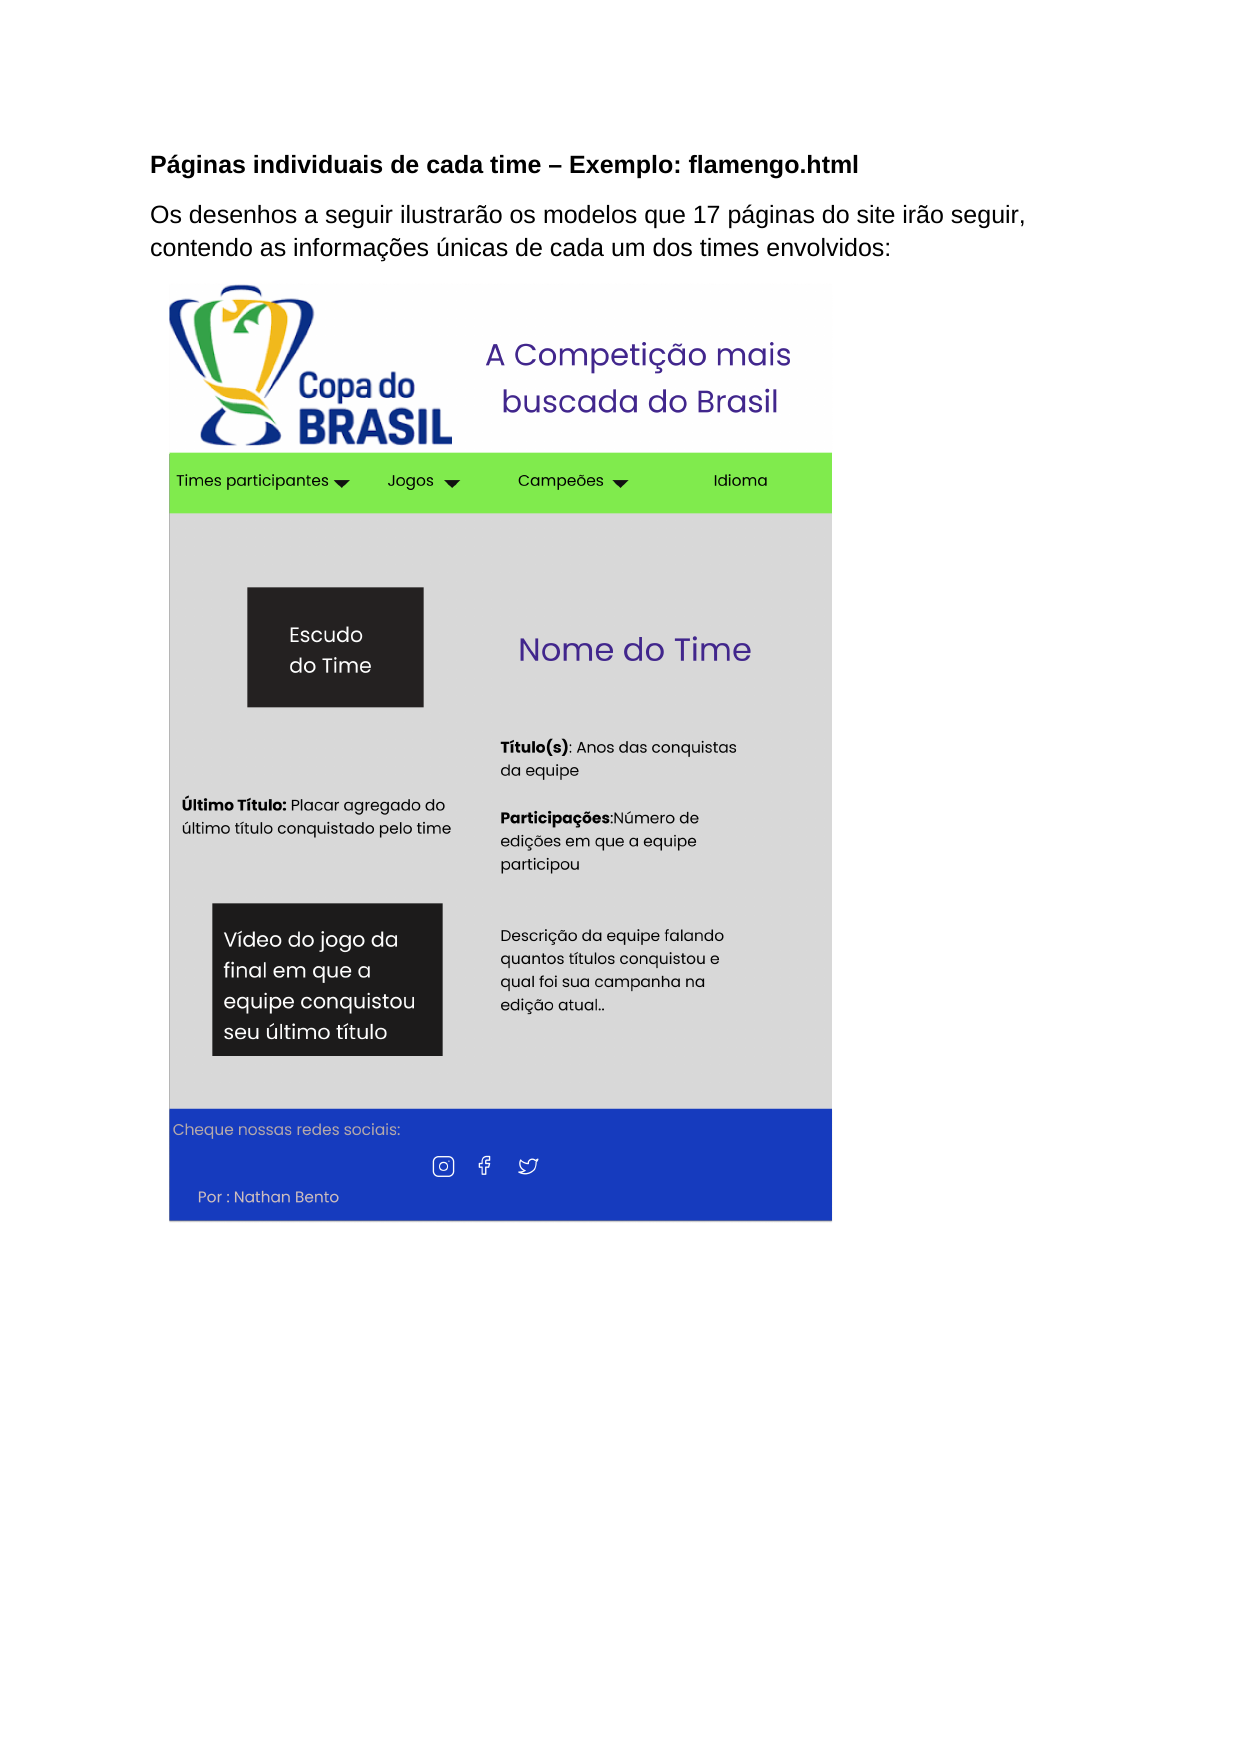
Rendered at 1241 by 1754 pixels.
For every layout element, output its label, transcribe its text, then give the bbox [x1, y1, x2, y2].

text Os desenhos a seguir ilustrarão os modelos que 17 páginas do site irão seguir, contendo as informações únicas de cada um dos times envolvidos: [150, 200, 1090, 262]
text Páginas individuais de cada time – Exemplo: flamengo.html [150, 150, 1090, 179]
